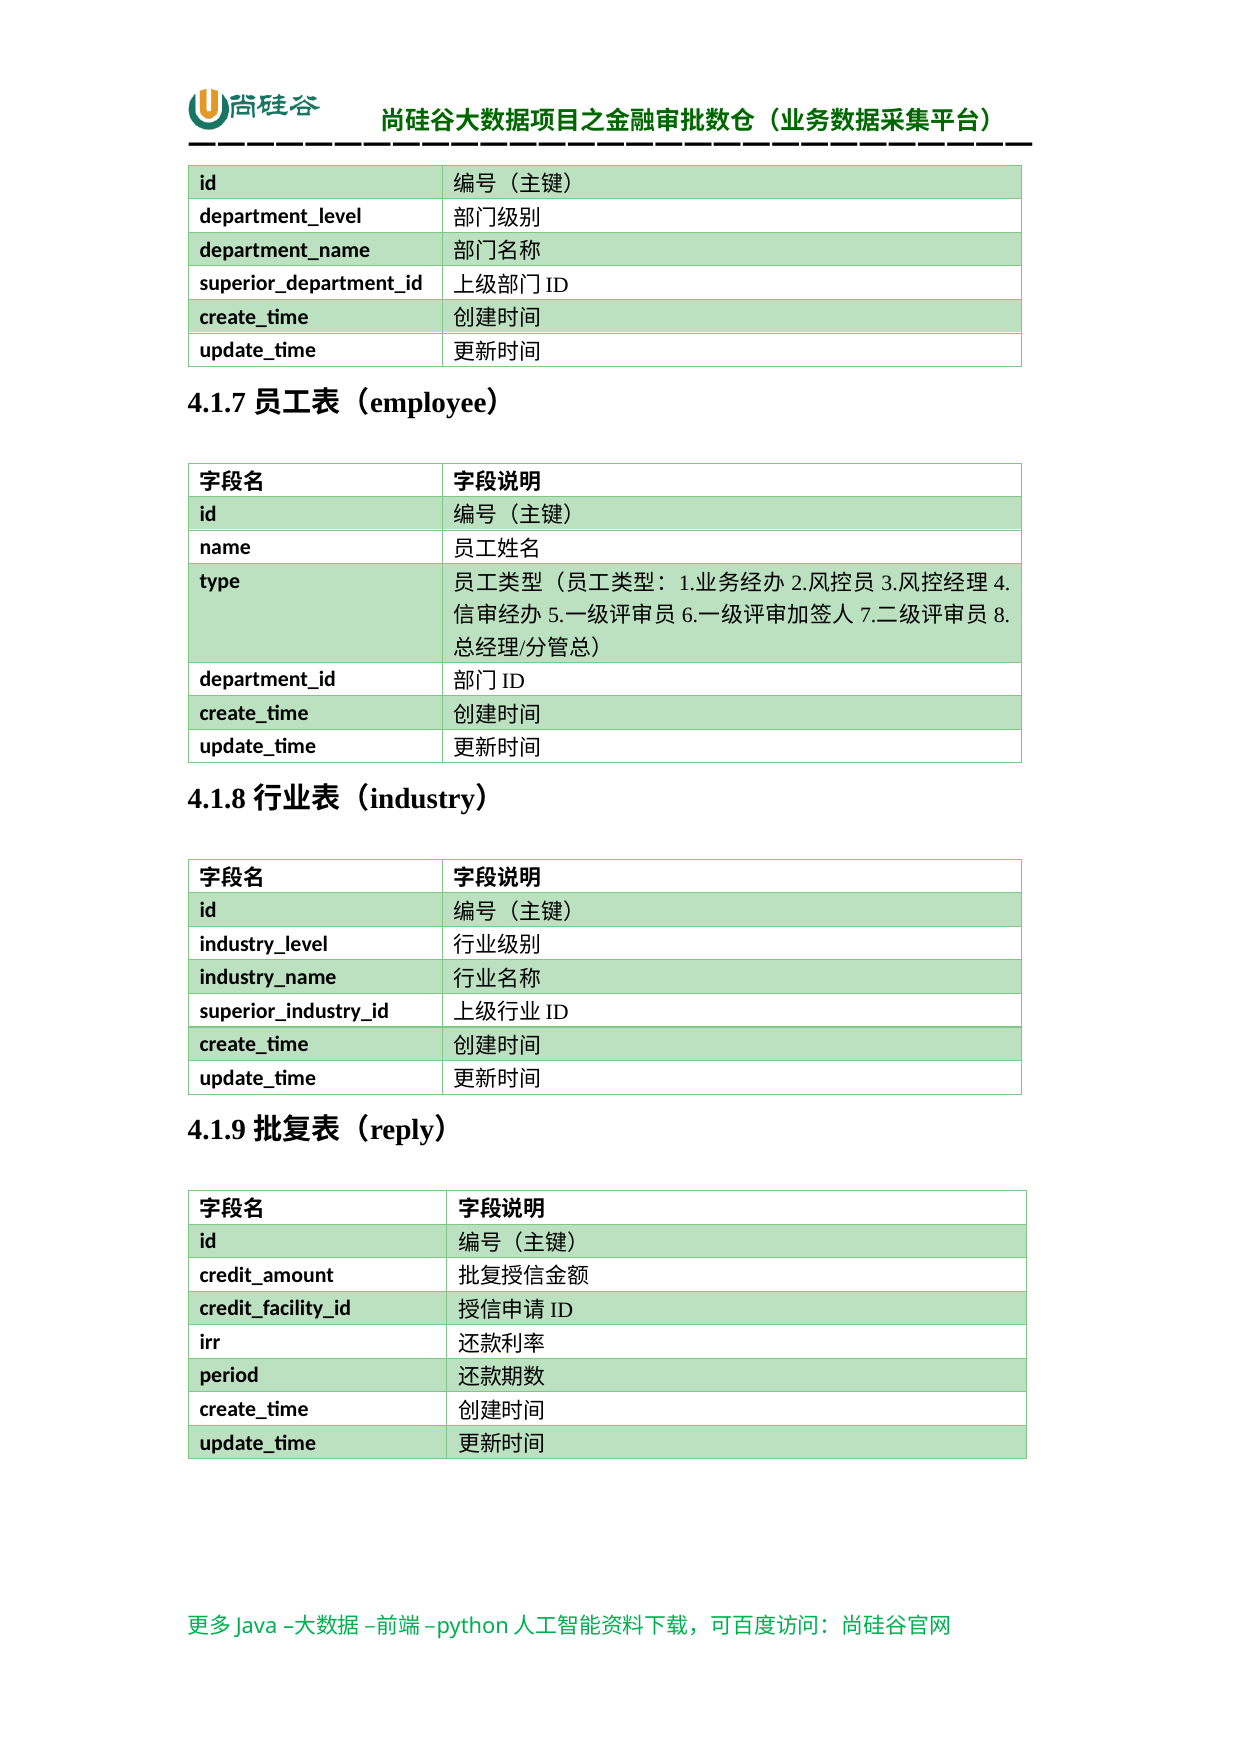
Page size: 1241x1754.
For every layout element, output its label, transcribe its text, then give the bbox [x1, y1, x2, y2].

table_cell industry_name [189, 960, 442, 993]
table_cell 还款利率 [447, 1325, 1026, 1358]
table_cell update_time [189, 1426, 446, 1458]
table_cell 授信申请ID [447, 1292, 1026, 1324]
table_cell 员工类型（员工类型：1.业务经办 2.风控员 3.风控经理 4.信审经办 5.一级评审员 6.一级评审加签人 7.二级评审员 8.总经理/分管总） [443, 564, 1021, 662]
table_cell period [189, 1359, 446, 1391]
table_cell 更新时间 [447, 1426, 1026, 1458]
table_cell superior_industry_id [189, 994, 442, 1026]
table_cell superior_department_id [189, 266, 442, 299]
table_cell department_name [189, 233, 442, 265]
table_cell 批复授信金额 [447, 1258, 1026, 1291]
table_cell 编号（主键） [443, 497, 1021, 529]
table_header 字段名 [189, 860, 442, 892]
text 4.1.9 批复表（reply） [187, 1094, 1053, 1159]
table_cell credit_amount [189, 1258, 446, 1291]
table_cell 上级部门ID [443, 266, 1021, 299]
table_cell 创建时间 [447, 1392, 1026, 1425]
table_header 字段说明 [447, 1191, 1026, 1223]
table_cell department_id [189, 663, 442, 695]
table_cell id [189, 893, 442, 926]
table_cell 部门ID [443, 663, 1021, 695]
table_cell 还款期数 [447, 1359, 1026, 1391]
table_cell create_time [189, 300, 442, 332]
text 4.1.8 行业表（industry） [187, 763, 1053, 828]
table_cell 编号（主键） [443, 893, 1021, 926]
table_cell id [189, 166, 442, 198]
table_cell 编号（主键） [447, 1225, 1026, 1257]
table_cell credit_facility_id [189, 1292, 446, 1324]
table_cell 行业名称 [443, 960, 1021, 993]
table_cell update_time [189, 730, 442, 762]
table_header 字段说明 [443, 860, 1021, 892]
table_header 字段名 [189, 1191, 446, 1223]
text 4.1.7 员工表（employee） [187, 367, 1053, 432]
table_cell 上级行业ID [443, 994, 1021, 1026]
table_cell id [189, 1225, 446, 1257]
table_cell 员工姓名 [443, 531, 1021, 563]
table_cell 创建时间 [443, 696, 1021, 729]
table_cell 编号（主键） [443, 166, 1021, 198]
table_cell create_time [189, 696, 442, 729]
table_cell id [189, 497, 442, 529]
table_cell type [189, 564, 442, 662]
table_cell update_time [189, 1061, 442, 1093]
table_cell name [189, 531, 442, 563]
table_cell 更新时间 [443, 730, 1021, 762]
table_cell create_time [189, 1028, 442, 1060]
table_cell 更新时间 [443, 1061, 1021, 1093]
table_cell create_time [189, 1392, 446, 1425]
table_cell 创建时间 [443, 300, 1021, 332]
table_cell industry_level [189, 927, 442, 959]
table_cell 部门级别 [443, 199, 1021, 232]
table_cell 更新时间 [443, 334, 1021, 366]
table_header 字段说明 [443, 464, 1021, 496]
table_cell 部门名称 [443, 233, 1021, 265]
table_cell 行业级别 [443, 927, 1021, 959]
table_cell department_level [189, 199, 442, 232]
table_cell update_time [189, 334, 442, 366]
picture [187, 88, 320, 130]
table_cell 创建时间 [443, 1028, 1021, 1060]
table_header 字段名 [189, 464, 442, 496]
table_cell irr [189, 1325, 446, 1358]
